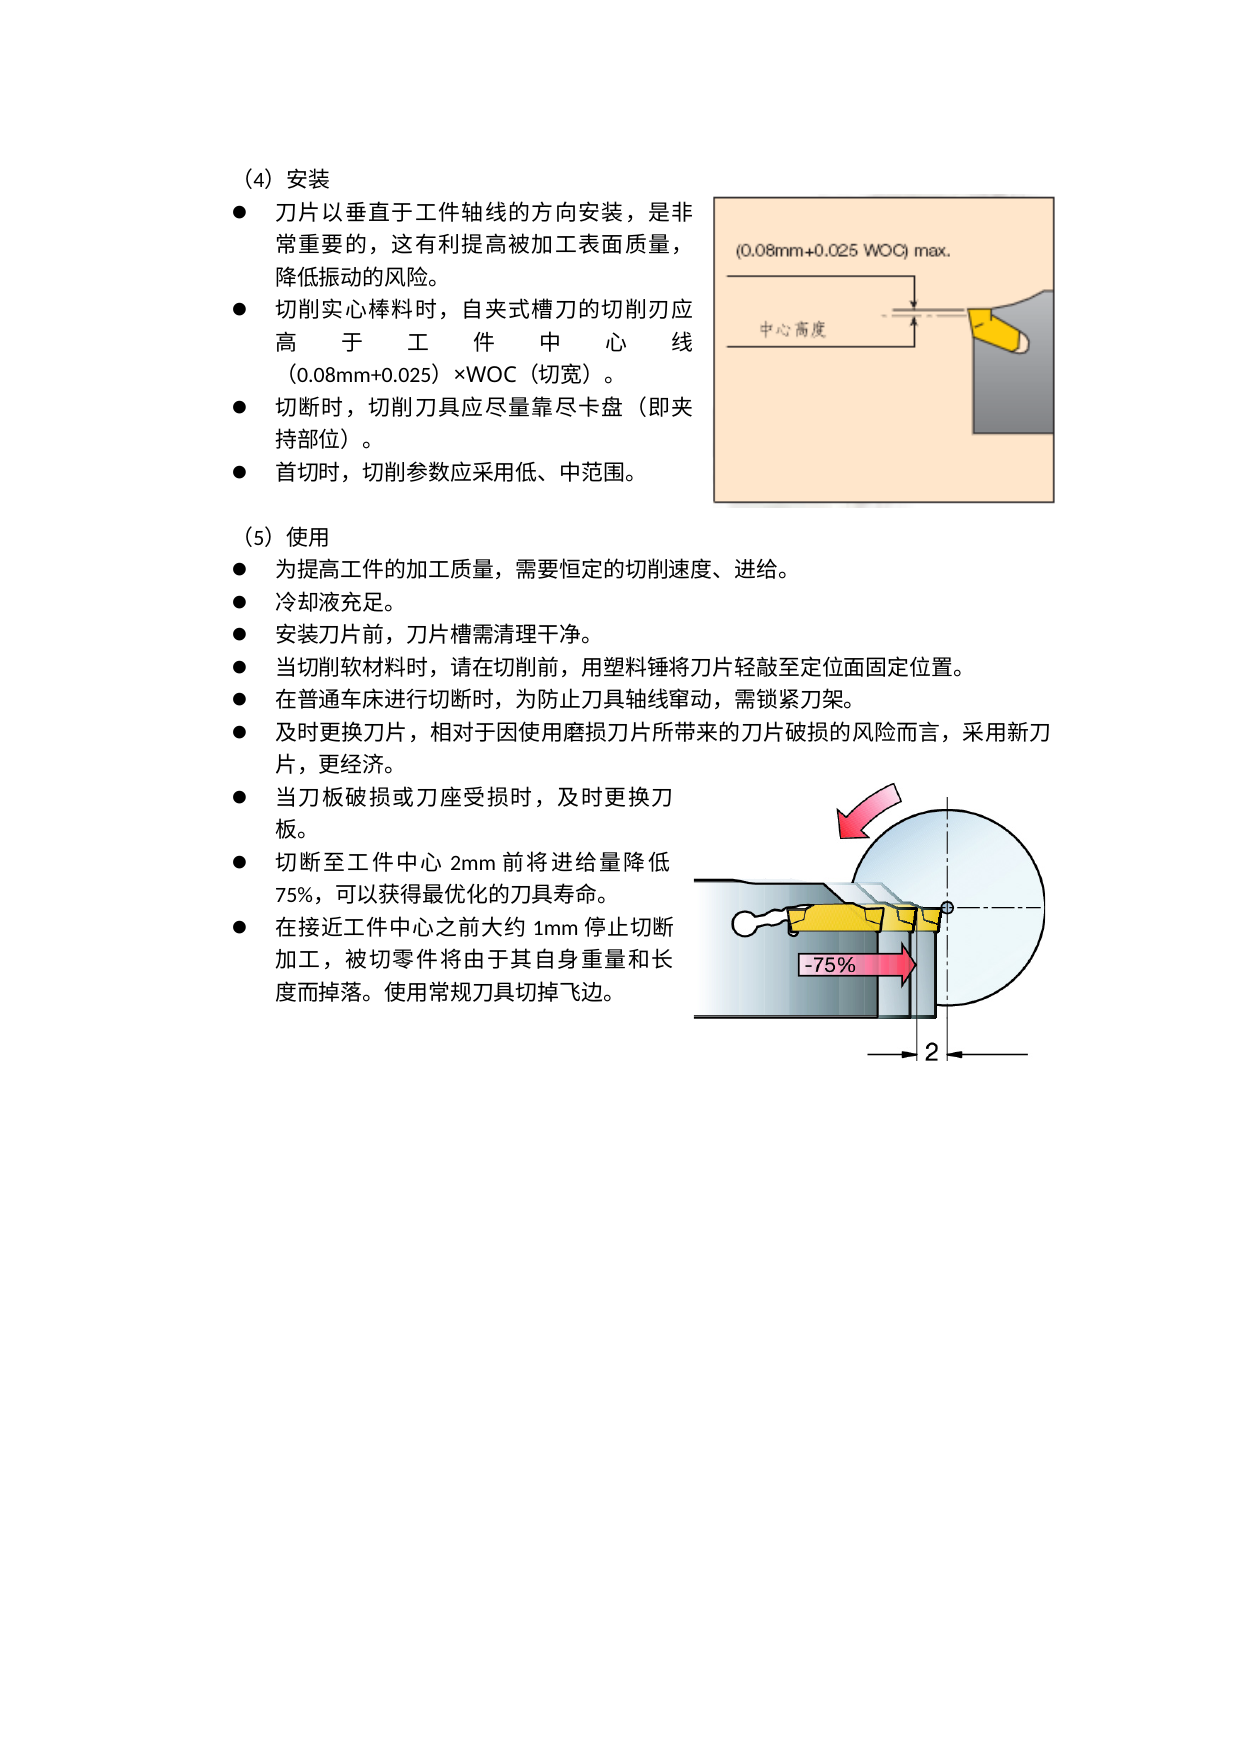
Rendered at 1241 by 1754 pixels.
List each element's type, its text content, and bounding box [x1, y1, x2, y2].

picture [712, 194, 1058, 508]
list 当切削软材料时，请在切削前，用塑料锤将刀片轻敲至定位面固定位置。 [231, 649, 1053, 682]
list 切削实心棒料时，自夹式槽刀的切削刃应高于工件中心线（0.08mm+0.025）×WOC（切宽）。 [231, 292, 712, 389]
list 在普通车床进行切断时，为防止刀具轴线窜动，需锁紧刀架。 [231, 682, 1053, 714]
list 及时更换刀片，相对于因使用磨损刀片所带来的刀片破损的风险而言，采用新刀片，更经济。 [231, 714, 1053, 779]
list 安装刀片前，刀片槽需清理干净。 [231, 617, 1053, 649]
list 在接近工件中心之前大约1mm停止切断加工，被切零件将由于其自身重量和长度而掉落。使用常规刀具切掉飞边。 [231, 909, 693, 1007]
list 冷却液充足。 [231, 584, 1053, 617]
text （4）安装 [187, 162, 1053, 194]
text （5）使用 [187, 519, 1053, 552]
list 为提高工件的加工质量，需要恒定的切削速度、进给。 [231, 552, 1053, 584]
list 首切时，切削参数应采用低、中范围。 [231, 454, 712, 487]
list 刀片以垂直于工件轴线的方向安装，是非常重要的，这有利提高被加工表面质量，降低振动的风险。 [231, 194, 712, 292]
list 当刀板破损或刀座受损时，及时更换刀板。 [231, 779, 1053, 844]
list 切断时，切削刀具应尽量靠尽卡盘（即夹持部位）。 [231, 389, 712, 454]
list 切断至工件中心2mm前将进给量降低75%，可以获得最优化的刀具寿命。 [231, 844, 693, 909]
